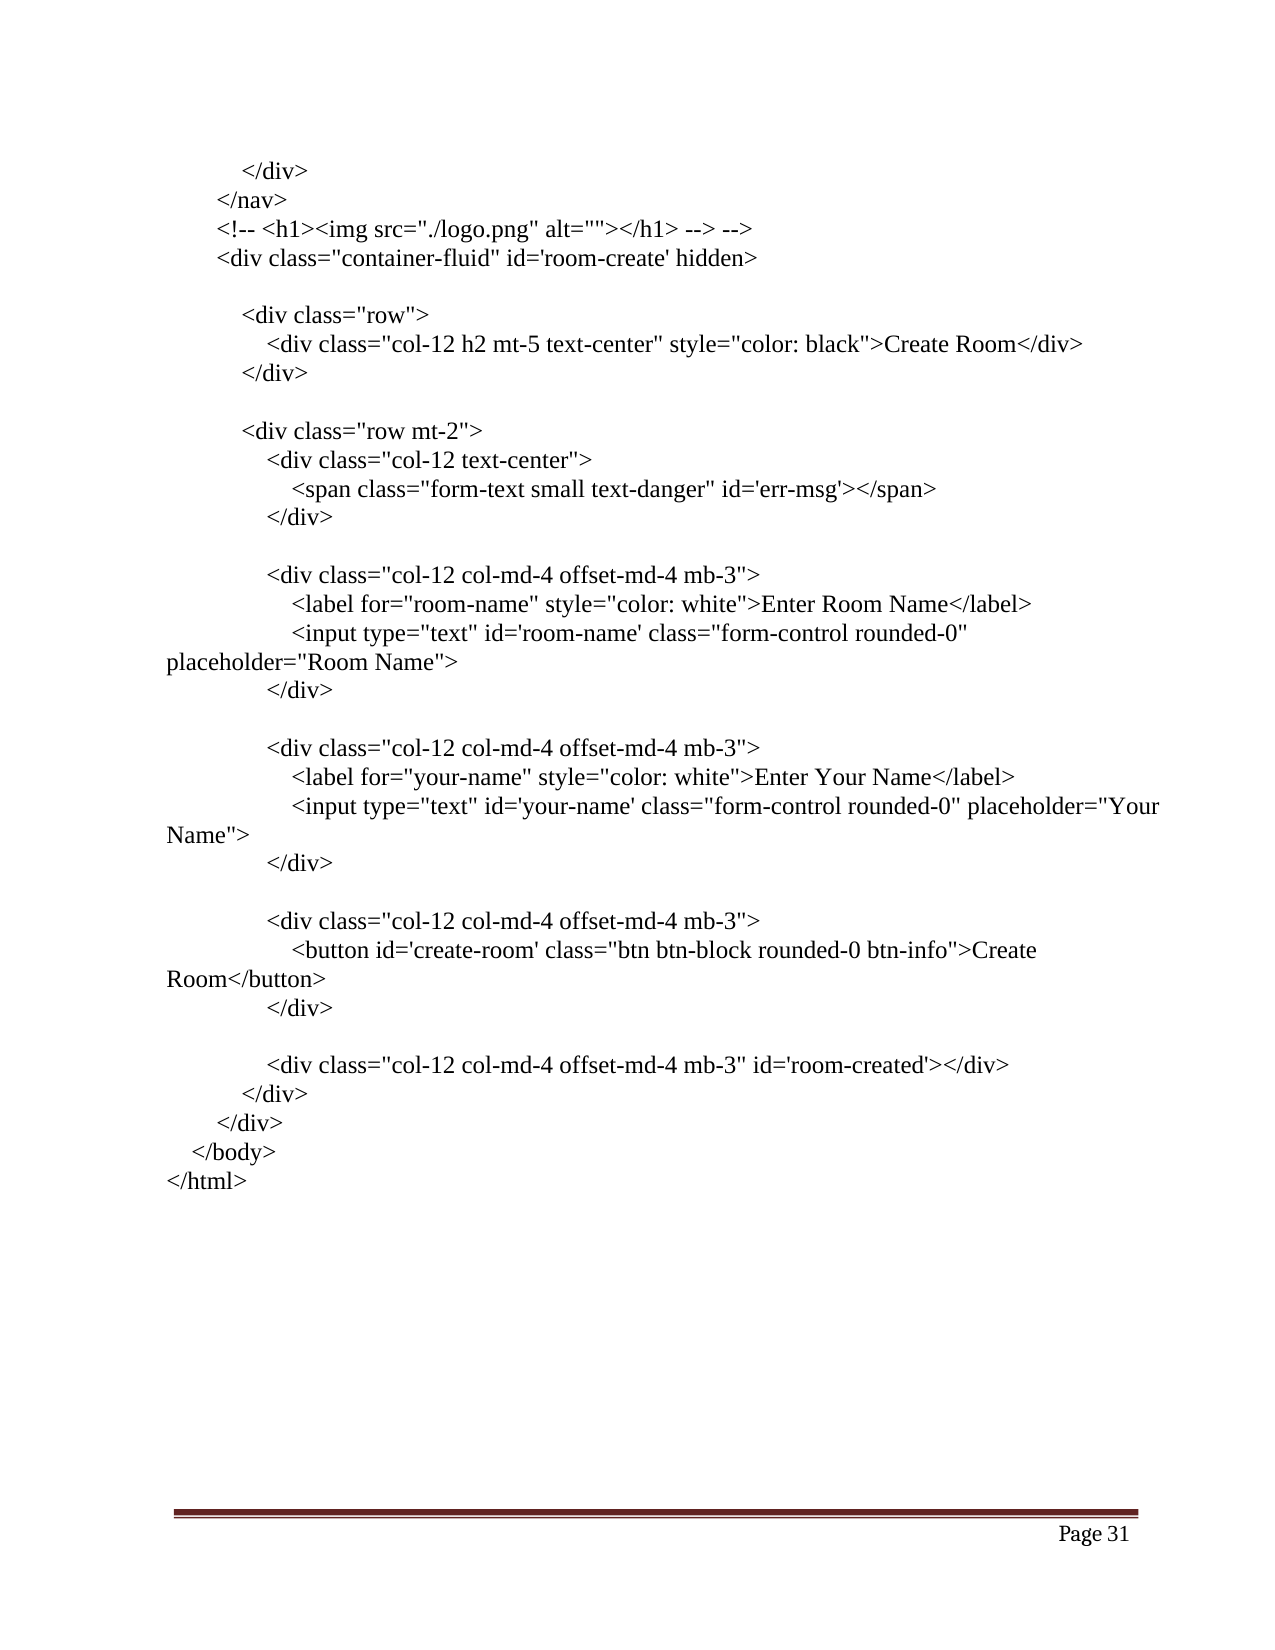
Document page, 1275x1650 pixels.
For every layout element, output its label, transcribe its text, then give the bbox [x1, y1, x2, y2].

text <button id='create-room' class="btn btn-block rounded-0 btn-info">Create Room</button> [166, 935, 1170, 993]
text </div> [166, 156, 1170, 185]
text <label for="room-name" style="color: white">Enter Room Name</label> [166, 589, 1170, 618]
text <input type="text" id='room-name' class="form-control rounded-0" placeholder="Room Name"> [166, 618, 1170, 675]
text <div class="col-12 col-md-4 offset-md-4 mb-3"> [166, 906, 1170, 935]
text <div class="col-12 col-md-4 offset-md-4 mb-3"> [166, 733, 1170, 762]
text <input type="text" id='your-name' class="form-control rounded-0" placeholder="Your Name"> [166, 791, 1170, 848]
text <div class="col-12 col-md-4 offset-md-4 mb-3"> [166, 560, 1170, 589]
text </nav> [166, 185, 1170, 214]
text <div class="col-12 text-center"> [166, 445, 1170, 473]
text <label for="your-name" style="color: white">Enter Your Name</label> [166, 762, 1170, 791]
text <!-- <h1><img src="./logo.png" alt=""></h1> --> --> [166, 214, 1170, 243]
text </body> [166, 1137, 1170, 1166]
text <div class="row"> [166, 301, 1170, 329]
text </div> [166, 1108, 1170, 1137]
text </div> [166, 358, 1170, 387]
text </div> [166, 848, 1170, 877]
text </div> [166, 676, 1170, 704]
text </div> [166, 993, 1170, 1021]
text </div> [166, 502, 1170, 531]
text <span class="form-text small text-danger" id='err-msg'></span> [166, 474, 1170, 502]
text <div class="row mt-2"> [166, 416, 1170, 445]
text </div> [166, 1079, 1170, 1108]
text <div class="col-12 col-md-4 offset-md-4 mb-3" id='room-created'></div> [166, 1050, 1170, 1079]
text </html> [166, 1166, 1170, 1194]
text <div class="col-12 h2 mt-5 text-center" style="color: black">Create Room</div> [166, 329, 1170, 358]
text <div class="container-fluid" id='room-create' hidden> [166, 243, 1170, 272]
